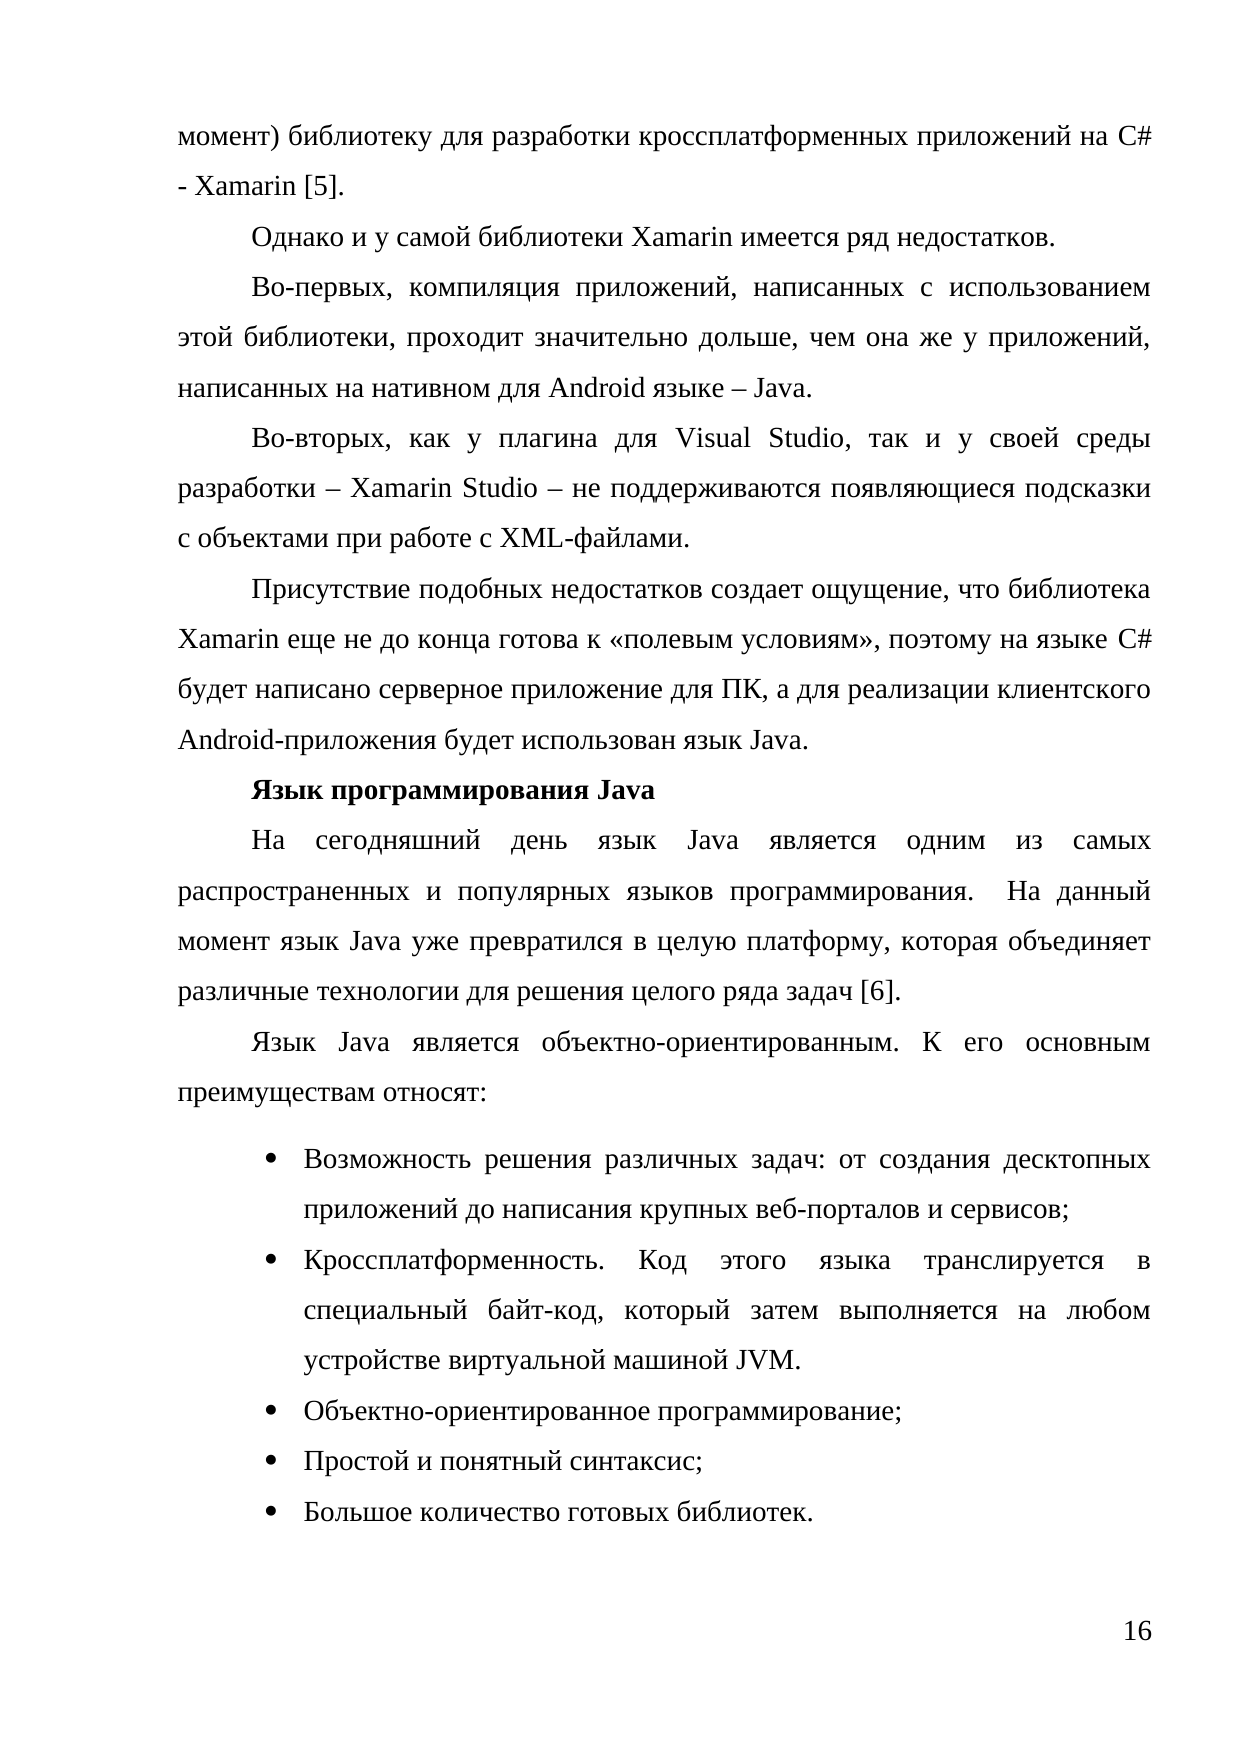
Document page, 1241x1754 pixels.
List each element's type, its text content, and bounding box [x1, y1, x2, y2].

list Кроссплатформенность. Код этого языка транслируется в специальный байт-код, который затем выполняется на любом устройстве виртуальной машиной JVM. [266, 1242, 1152, 1376]
text Язык программирования Java [177, 772, 1152, 806]
text Однако и у самой библиотеки Xamarin имеется ряд недостатков. [177, 219, 1152, 252]
list Простой и понятный синтаксис; [266, 1443, 1152, 1477]
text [177, 118, 1152, 202]
list Большое количество готовых библиотек. [266, 1494, 1152, 1527]
list Возможность решения различных задач: от создания десктопных приложений до написания крупных веб-порталов и сервисов; [266, 1141, 1152, 1225]
text Присутствие подобных недостатков создает ощущение, что библиотека Xamarin еще не до конца готова к «полевым условиям», поэтому на языке C# будет написано серверное приложение для ПК, а для реализации клиентского Android-приложения будет использован язык Java. [177, 571, 1152, 755]
text На сегодняшний день язык Java является одним из самых распространенных и популярных языков программирования. На данный момент язык Java уже превратился в целую платформу, которая объединяет различные технологии для решения целого ряда задач [6]. [177, 822, 1152, 1007]
text Во-вторых, как у плагина для Visual Studio, так и у своей среды разработки – Xamarin Studio – не поддерживаются появляющиеся подсказки с объектами при работе с XML-файлами. [177, 420, 1152, 554]
text Во-первых, компиляция приложений, написанных с использованием этой библиотеки, проходит значительно дольше, чем она же у приложений, написанных на нативном для Android языке – Java. [177, 269, 1152, 403]
list Объектно-ориентированное программирование; [266, 1393, 1152, 1426]
text Язык Java является объектно-ориентированным. К его основным преимуществам относят: [177, 1024, 1152, 1108]
